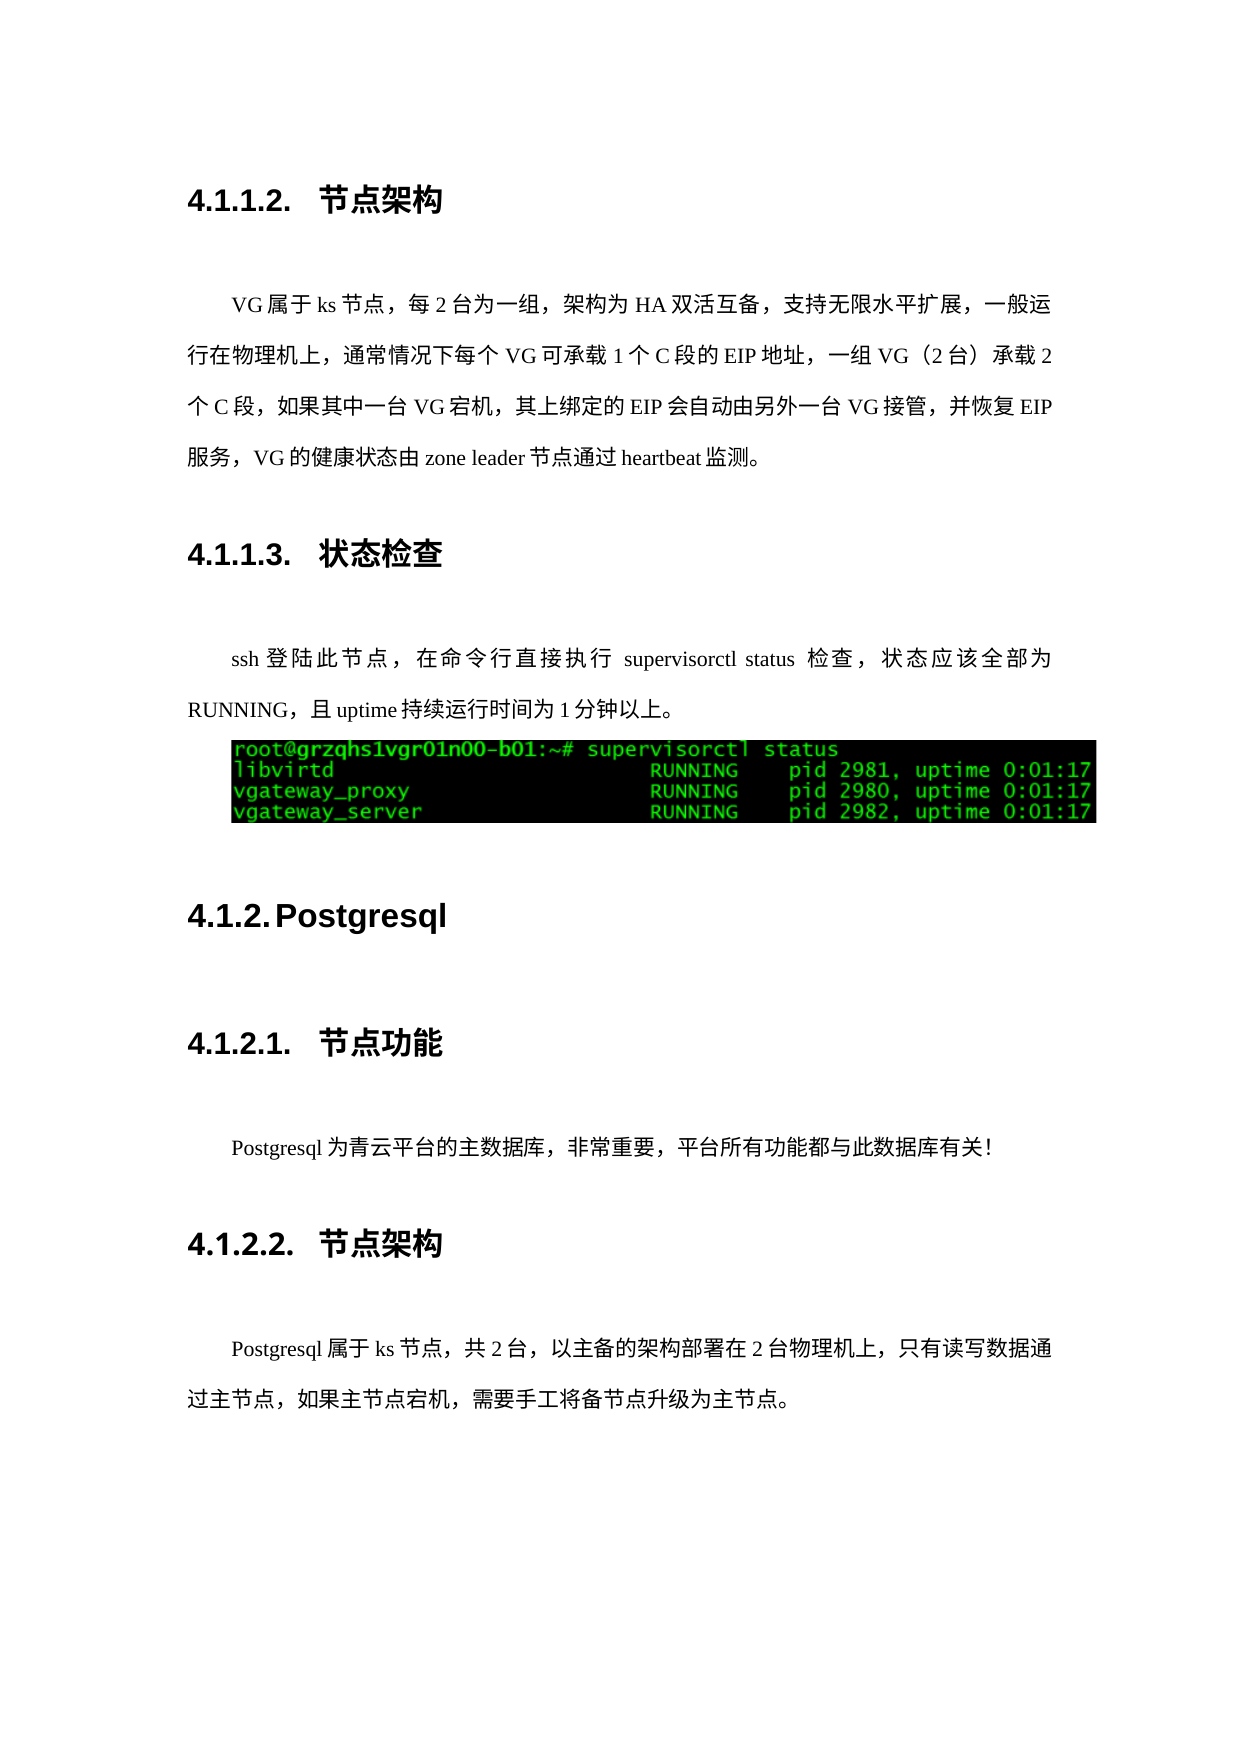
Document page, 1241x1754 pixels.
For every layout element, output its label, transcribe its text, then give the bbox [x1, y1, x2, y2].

subtitle 节点功能 [187, 1007, 1053, 1074]
picture [231, 740, 1097, 823]
subtitle 节点架构 [187, 164, 1053, 232]
subtitle 状态检查 [187, 518, 1053, 586]
text ssh登陆此节点，在命令行直接执行 supervisorctl status 检查，状态应该全部为RUNNING，且uptime持续运行时间为1分钟以上。 [187, 641, 1053, 725]
text Postgresql为青云平台的主数据库，非常重要，平台所有功能都与此数据库有关！ [187, 1129, 1053, 1163]
subtitle Postgresql [187, 882, 1053, 950]
subtitle 节点架构 [187, 1207, 1053, 1275]
text VG属于ks节点，每2台为一组，架构为HA双活互备，支持无限水平扩展，一般运行在物理机上，通常情况下每个VG可承载1个C段的EIP地址，一组VG（2台）承载2个C段，如果其中一台VG宕机，其上绑定的EIP会自动由另外一台VG接管，并恢复EIP服务，VG的健康状态由zone leader节点通过heartbeat监测。 [187, 287, 1053, 473]
text Postgresql属于ks节点，共2台，以主备的架构部署在2台物理机上，只有读写数据通过主节点，如果主节点宕机，需要手工将备节点升级为主节点。 [187, 1331, 1053, 1415]
